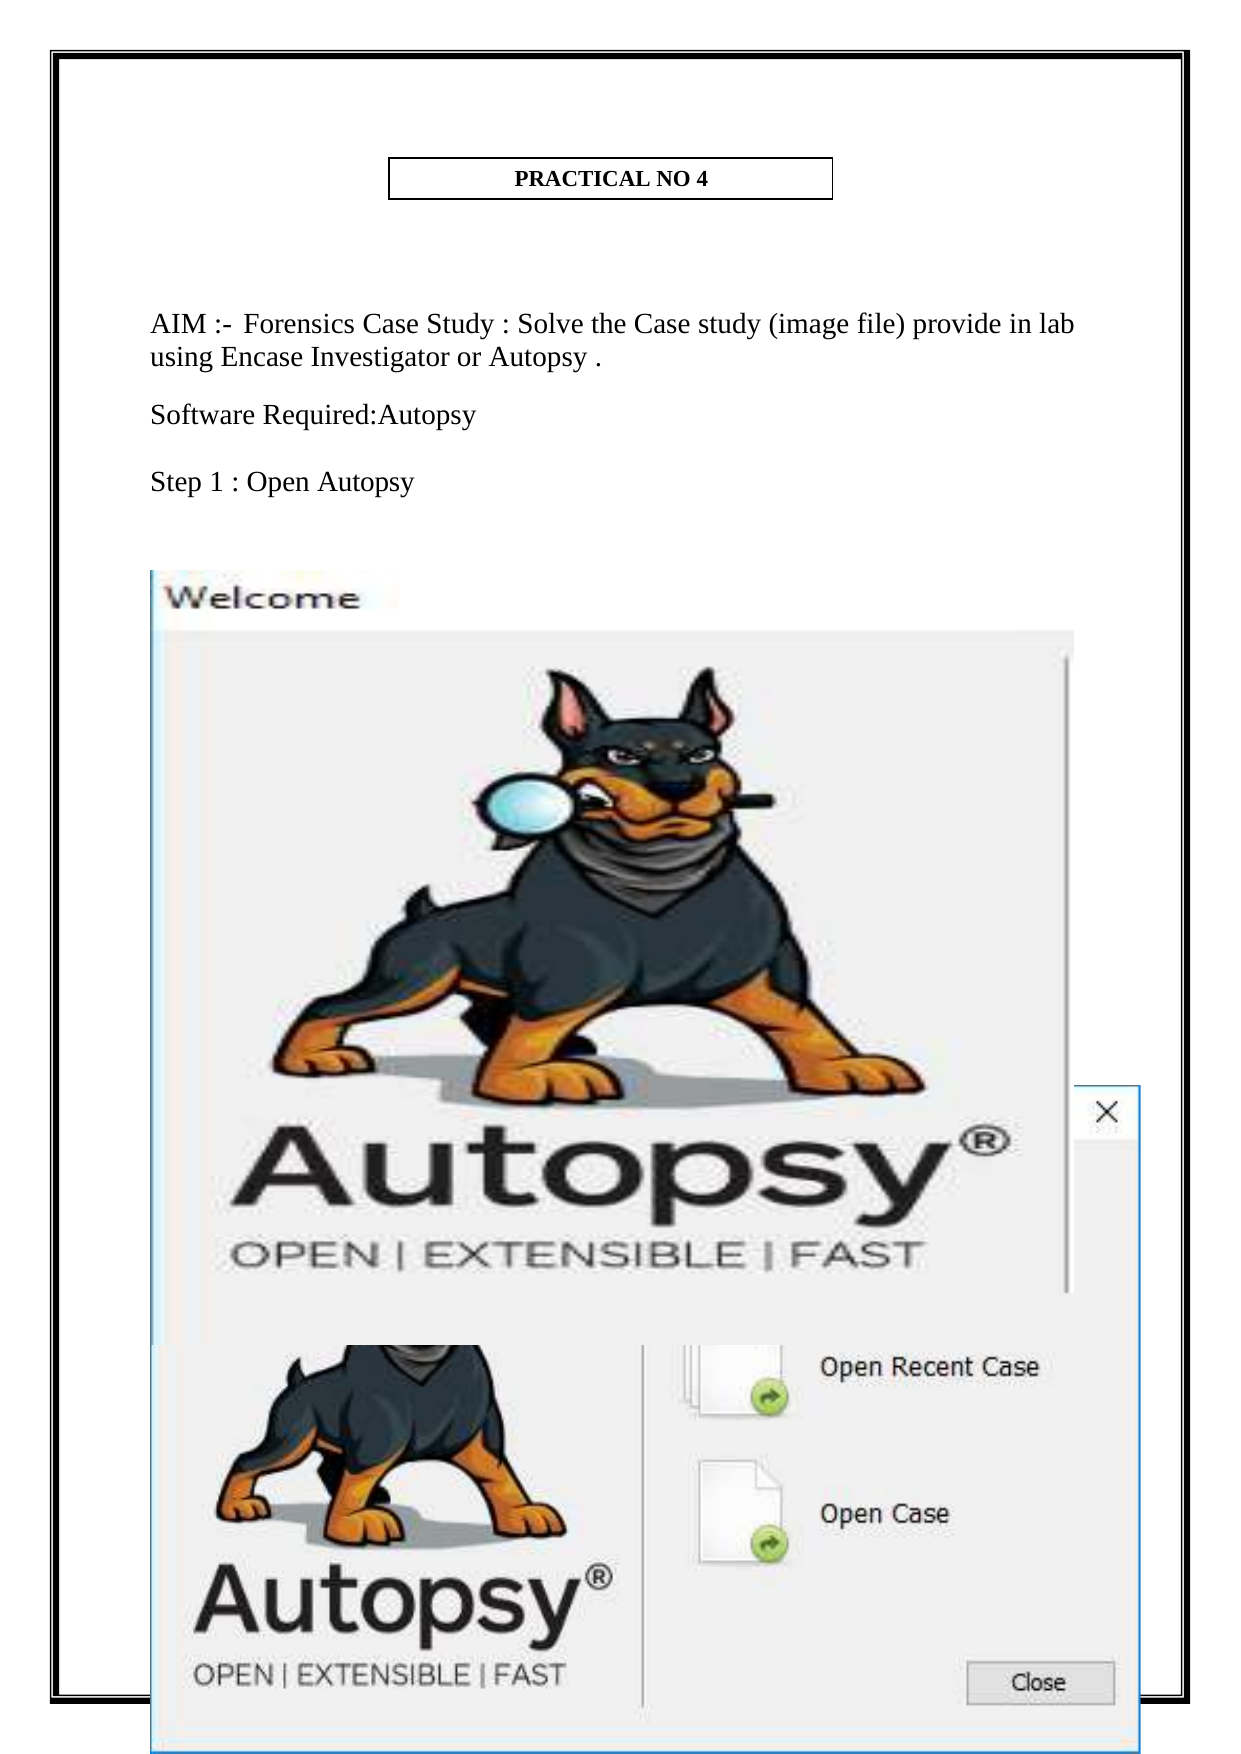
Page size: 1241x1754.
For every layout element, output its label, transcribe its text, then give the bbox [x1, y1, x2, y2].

text Software Required:Autopsy [150, 397, 1090, 431]
text AIM :- Forensics Case Study : Solve the Case study (image file) provide in lab using Encase Investigator or Autopsy . [150, 306, 1090, 373]
text Step 1 : Open Autopsy [150, 464, 1184, 498]
picture [150, 570, 1141, 1754]
